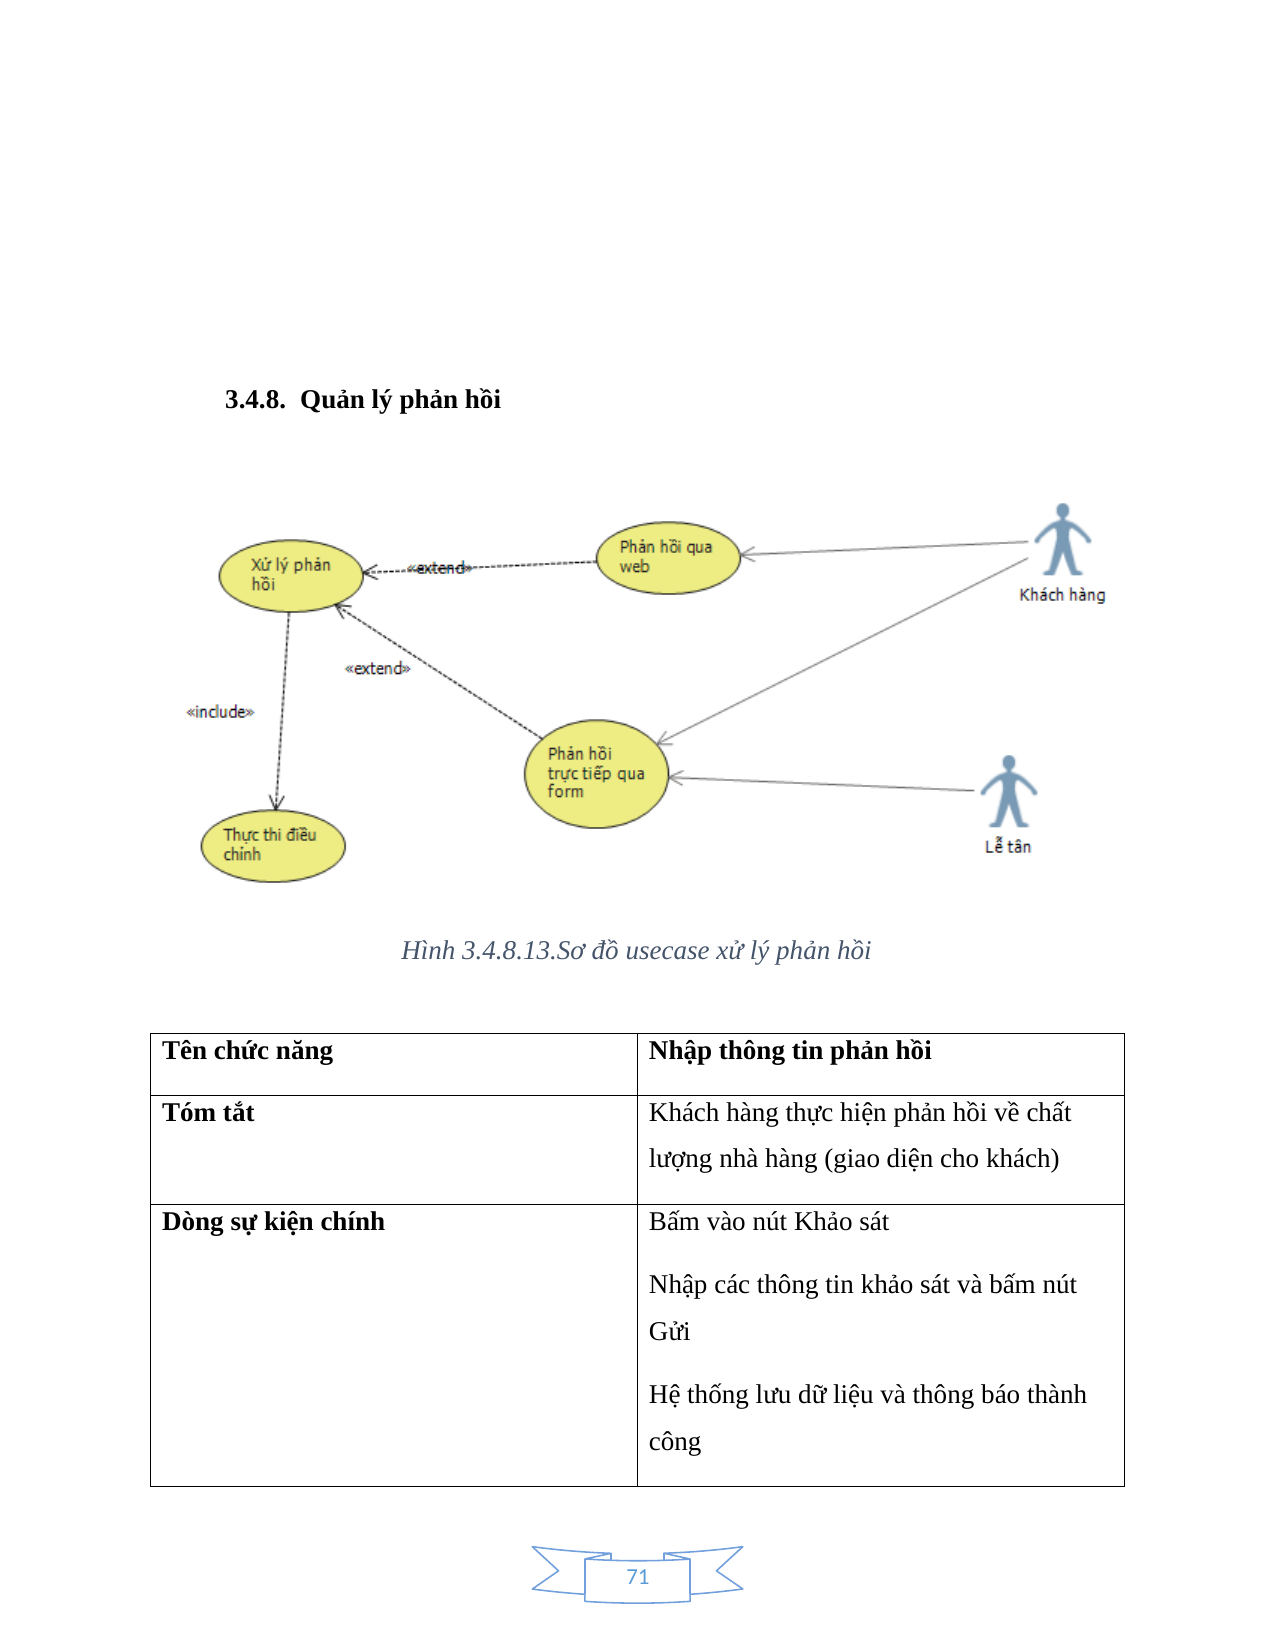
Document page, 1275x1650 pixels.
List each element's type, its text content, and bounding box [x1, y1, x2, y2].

table_cell Dòng sự kiện chính [151, 1205, 637, 1486]
table_header Tên chức năng [151, 1034, 637, 1095]
subtitle Quản lý phản hồi [225, 383, 1125, 414]
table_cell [638, 1205, 1124, 1486]
picture [150, 463, 1125, 916]
table_header Nhập thông tin phản hồi [638, 1034, 1124, 1095]
table_cell Khách hàng thực hiện phản hồi về chất lượng nhà hàng (giao diện cho khách) [638, 1096, 1124, 1203]
table_cell Tóm tắt [151, 1096, 637, 1203]
